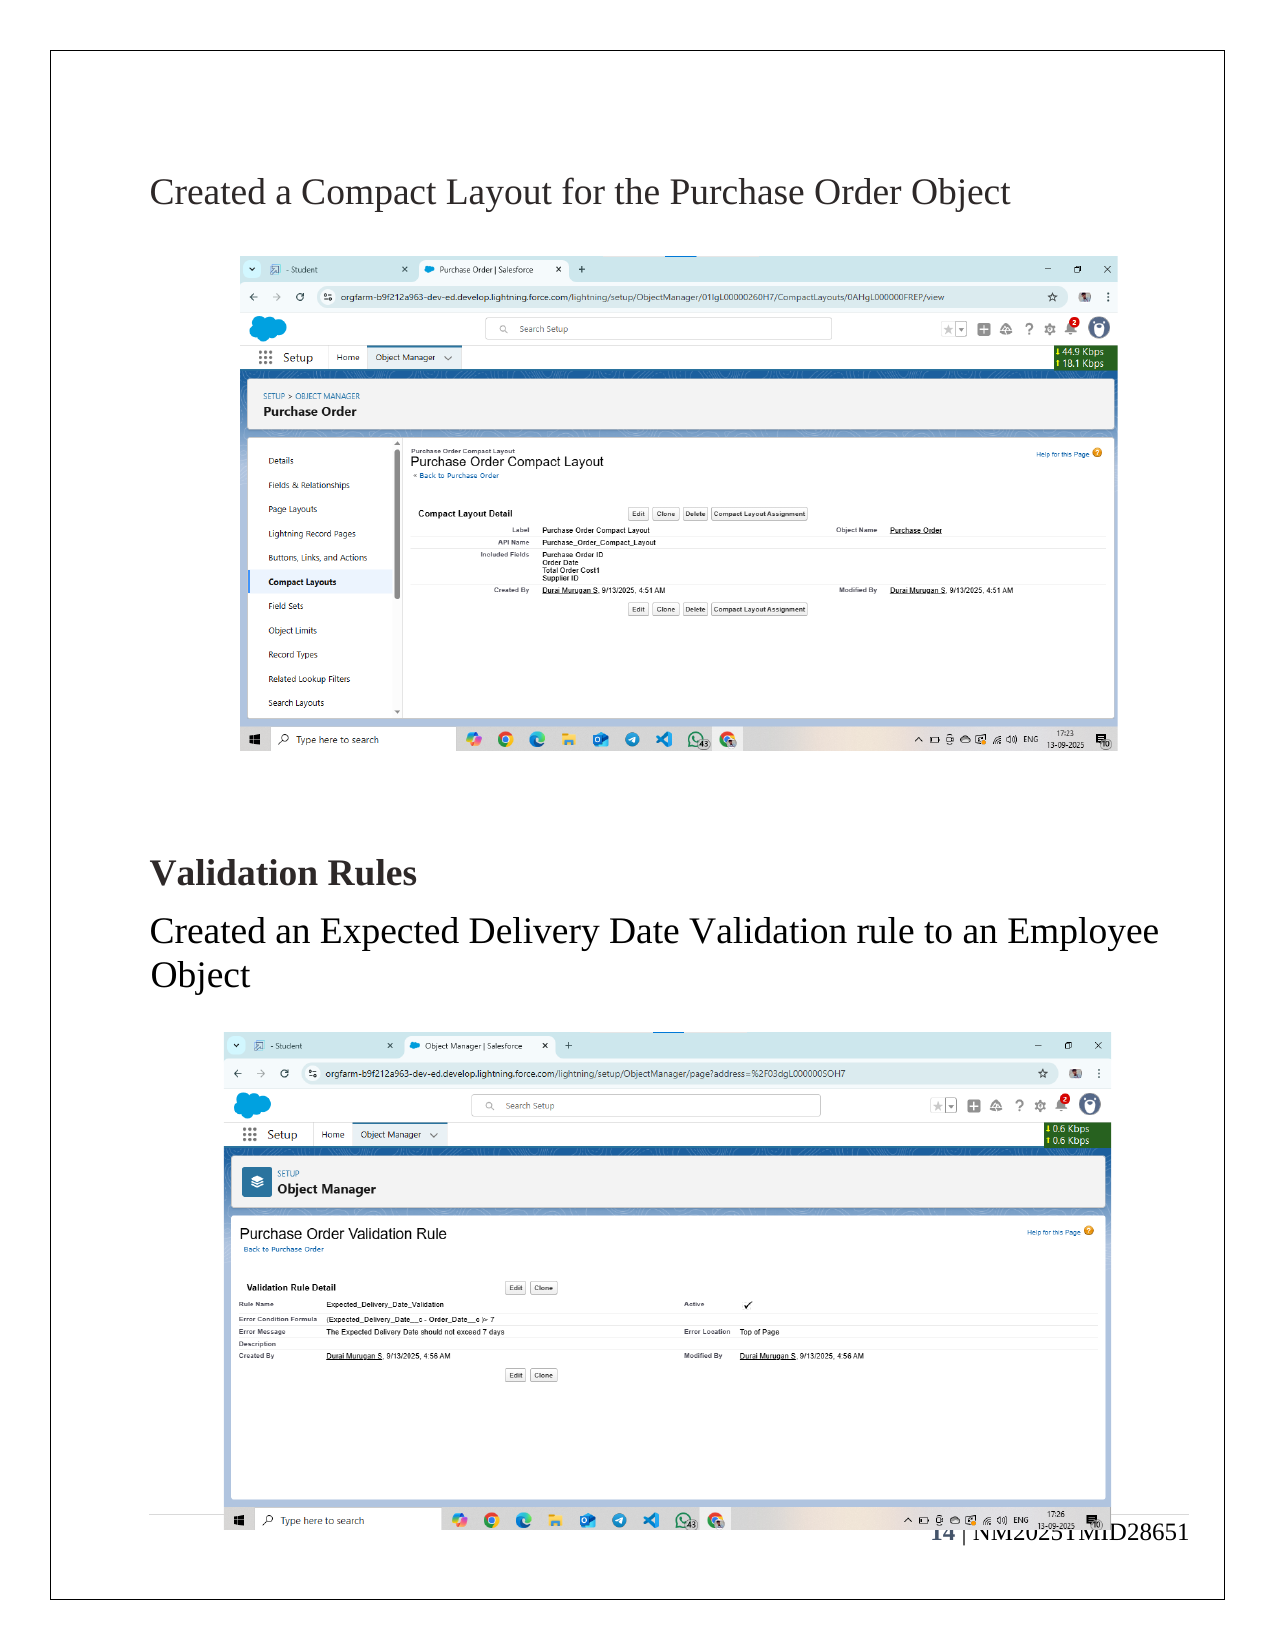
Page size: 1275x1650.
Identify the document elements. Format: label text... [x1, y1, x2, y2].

text Created an Expected Delivery Date Validation rule to an Employee Object [149, 909, 1189, 996]
picture [239, 256, 1118, 751]
subtitle Created a Compact Layout for the Purchase Order Object [149, 153, 1189, 213]
picture [223, 1032, 1110, 1529]
